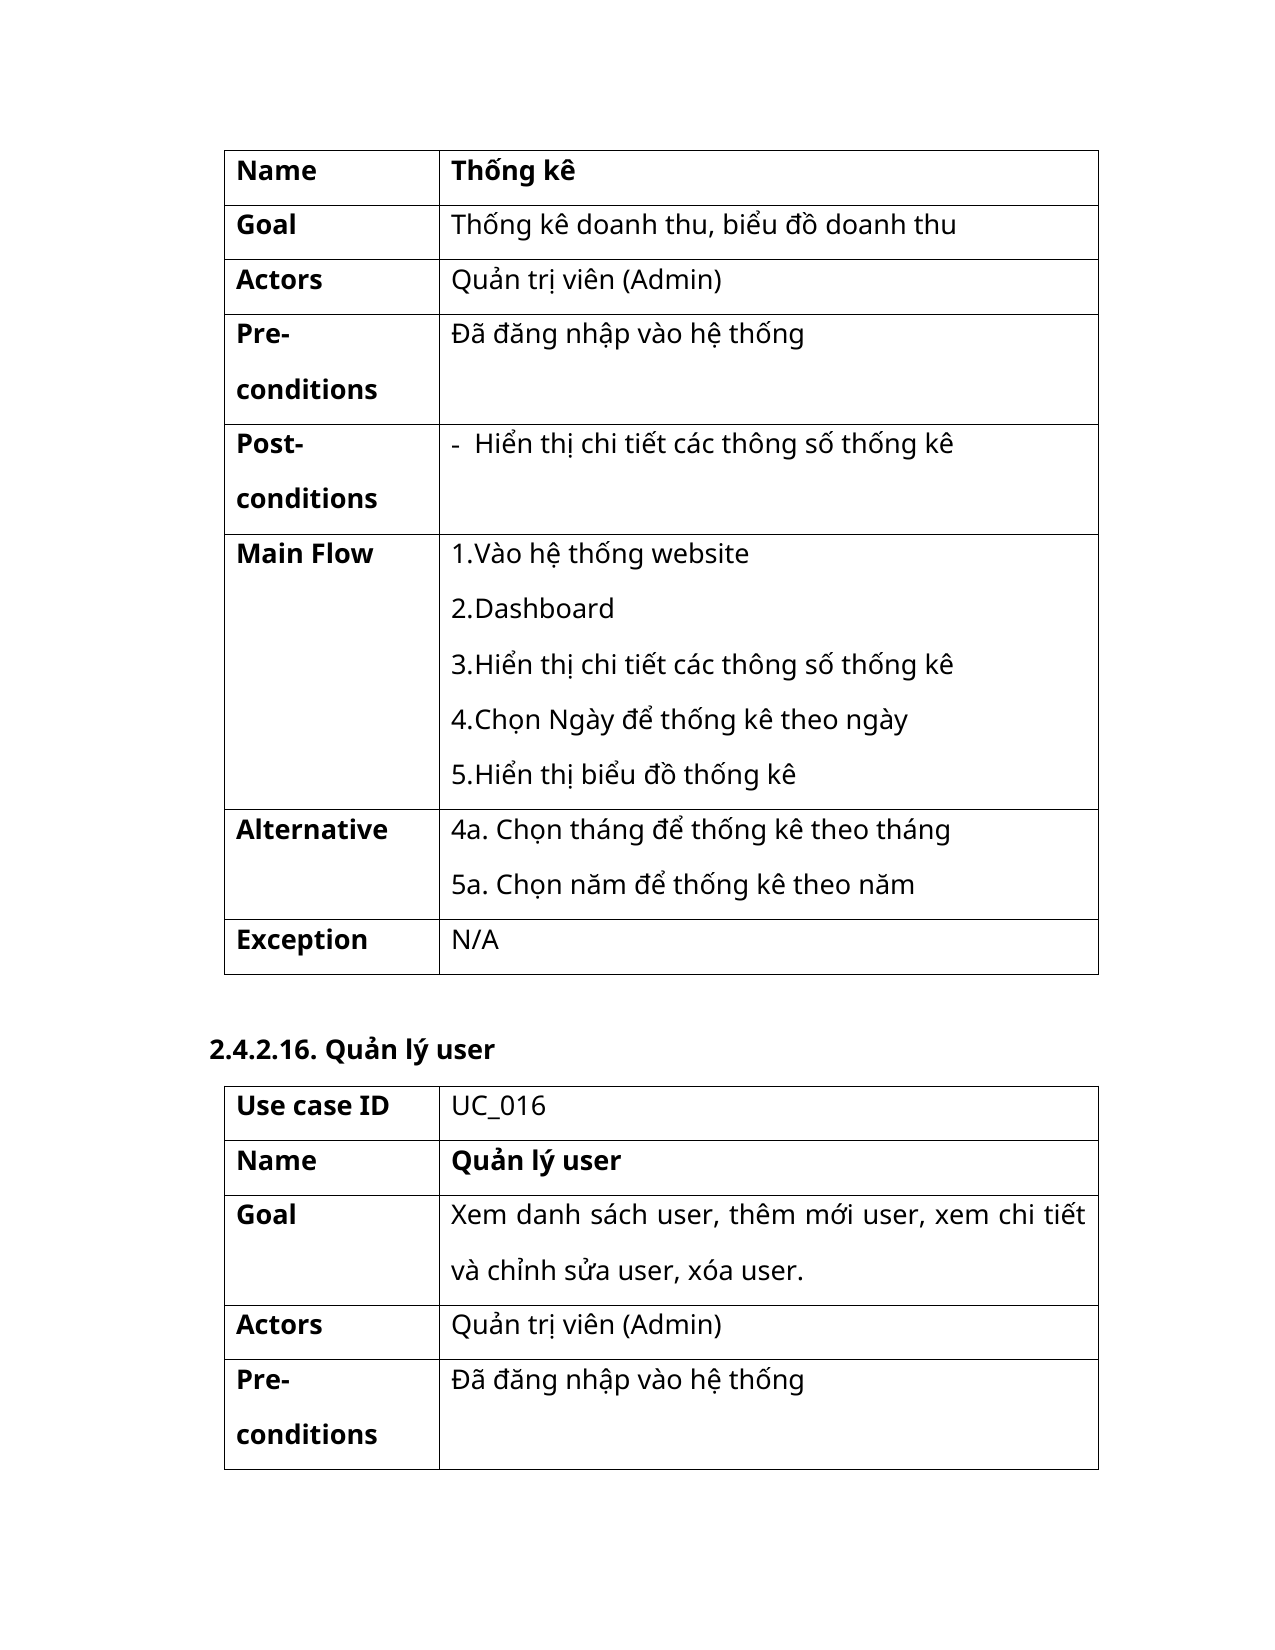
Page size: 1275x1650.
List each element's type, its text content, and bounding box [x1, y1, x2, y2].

table_cell Actors [225, 260, 439, 314]
table_cell Vào hệ thống website Dashboard Hiển thị chi tiết các thông số thống kê Chọn Ngày để thống kê theo ngày Hiển thị biểu đồ thống kê [440, 535, 1098, 809]
table_cell Main Flow [225, 535, 439, 809]
table_cell Goal [225, 1196, 439, 1304]
table_cell Exception [225, 920, 439, 974]
table_cell Đã đăng nhập vào hệ thống [440, 1360, 1098, 1469]
table_cell Alternative [225, 810, 439, 919]
table_header Use case ID [225, 1087, 439, 1140]
table_cell Pre-conditions [225, 315, 439, 424]
table_header UC_016 [440, 1087, 1098, 1140]
table_cell Quản lý user [440, 1141, 1098, 1195]
table_cell Name [225, 151, 439, 204]
table_cell Quản trị viên (Admin) [440, 260, 1098, 314]
table_cell Quản trị viên (Admin) [440, 1306, 1098, 1359]
subtitle 2.4.2.16. Quản lý user [150, 1030, 1125, 1067]
table_cell Goal [225, 206, 439, 259]
table_cell Thống kê [440, 151, 1098, 204]
table_cell 4a. Chọn tháng để thống kê theo tháng 5a. Chọn năm để thống kê theo năm [440, 810, 1098, 919]
table_cell N/A [440, 920, 1098, 974]
table_cell Hiển thị chi tiết các thông số thống kê [440, 425, 1098, 533]
table_cell Thống kê doanh thu, biểu đồ doanh thu [440, 206, 1098, 259]
table_cell Post-conditions [225, 425, 439, 533]
table_cell Đã đăng nhập vào hệ thống [440, 315, 1098, 424]
table_cell Actors [225, 1306, 439, 1359]
table_cell Pre-conditions [225, 1360, 439, 1469]
table_cell Name [225, 1141, 439, 1195]
table_cell Xem danh sách user, thêm mới user, xem chi tiết và chỉnh sửa user, xóa user. [440, 1196, 1098, 1304]
